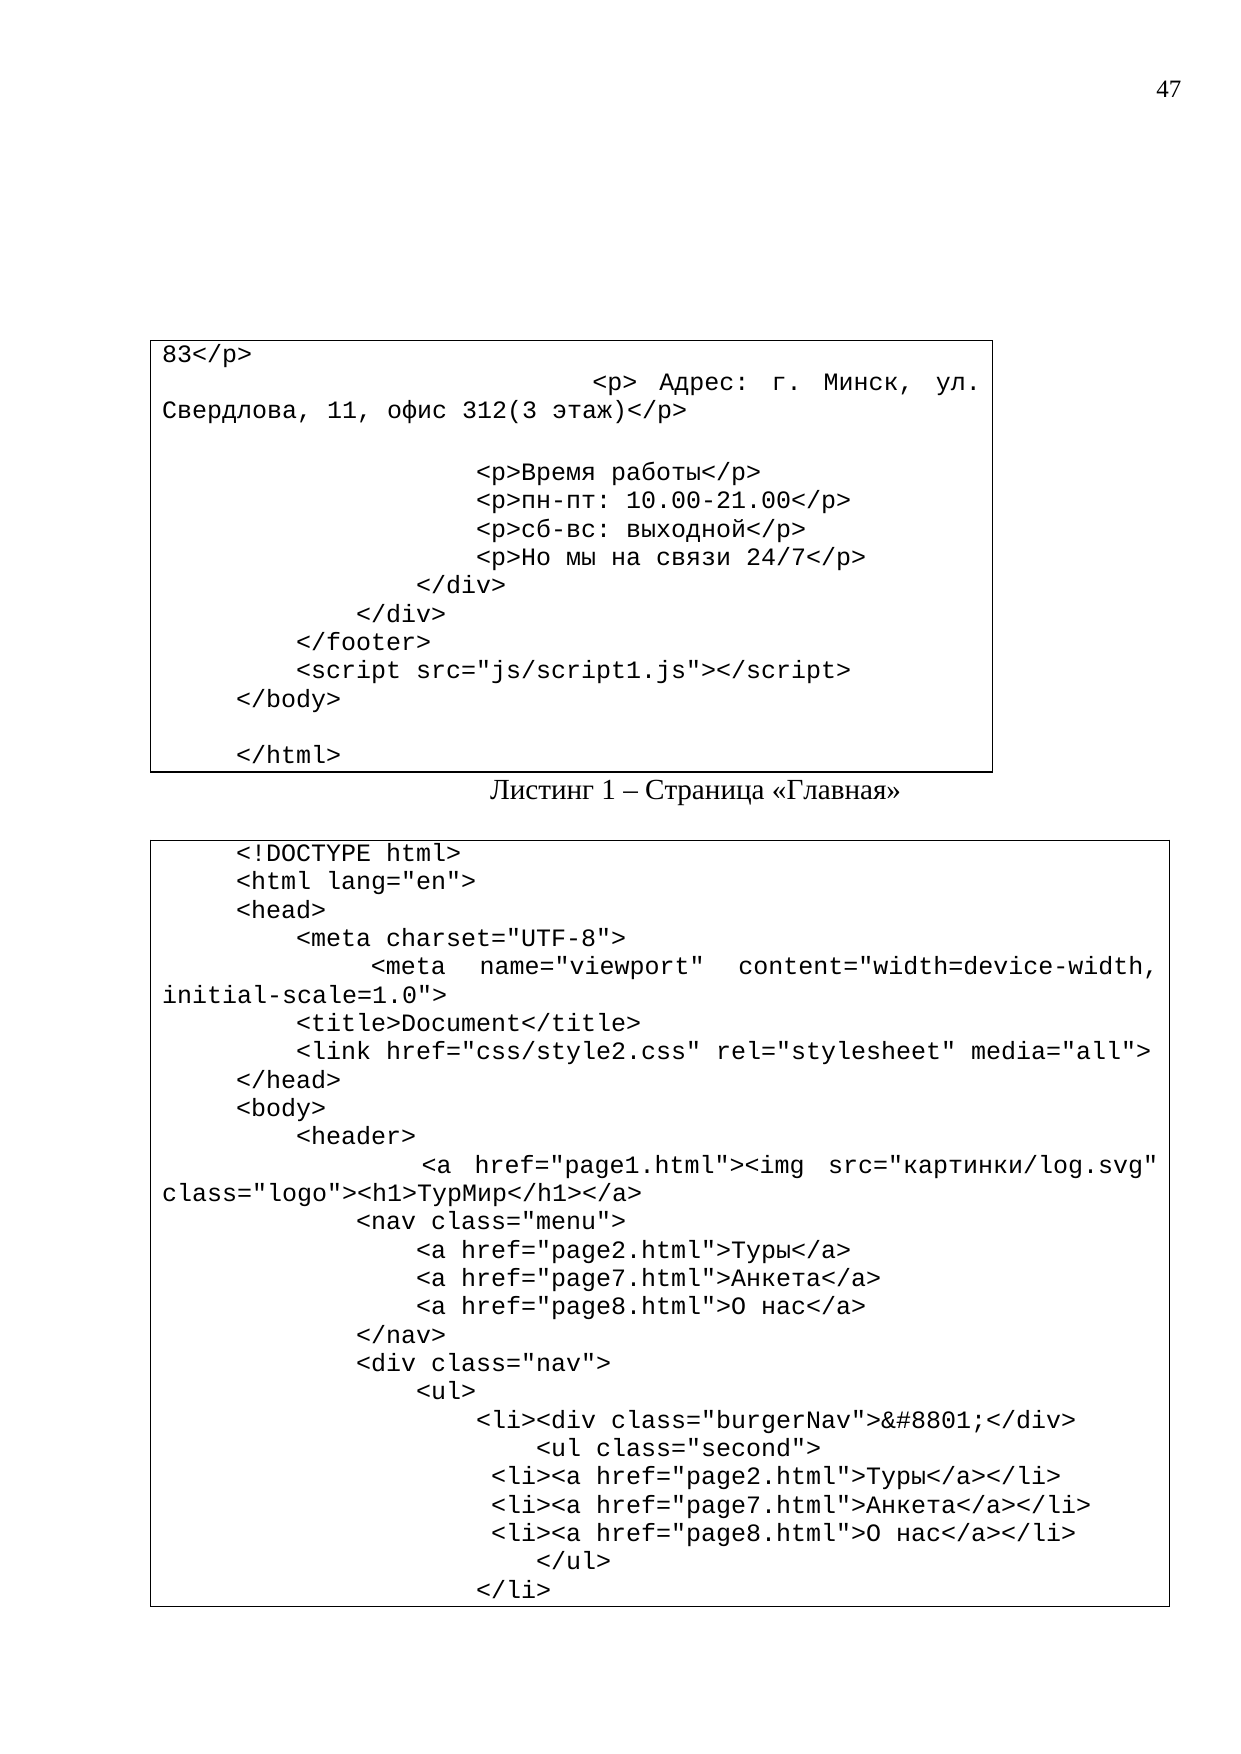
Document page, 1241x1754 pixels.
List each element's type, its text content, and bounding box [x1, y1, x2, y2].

text Листинг 1 – Страница «Главная» [136, 772, 1181, 806]
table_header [151, 341, 992, 771]
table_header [151, 841, 1169, 1606]
